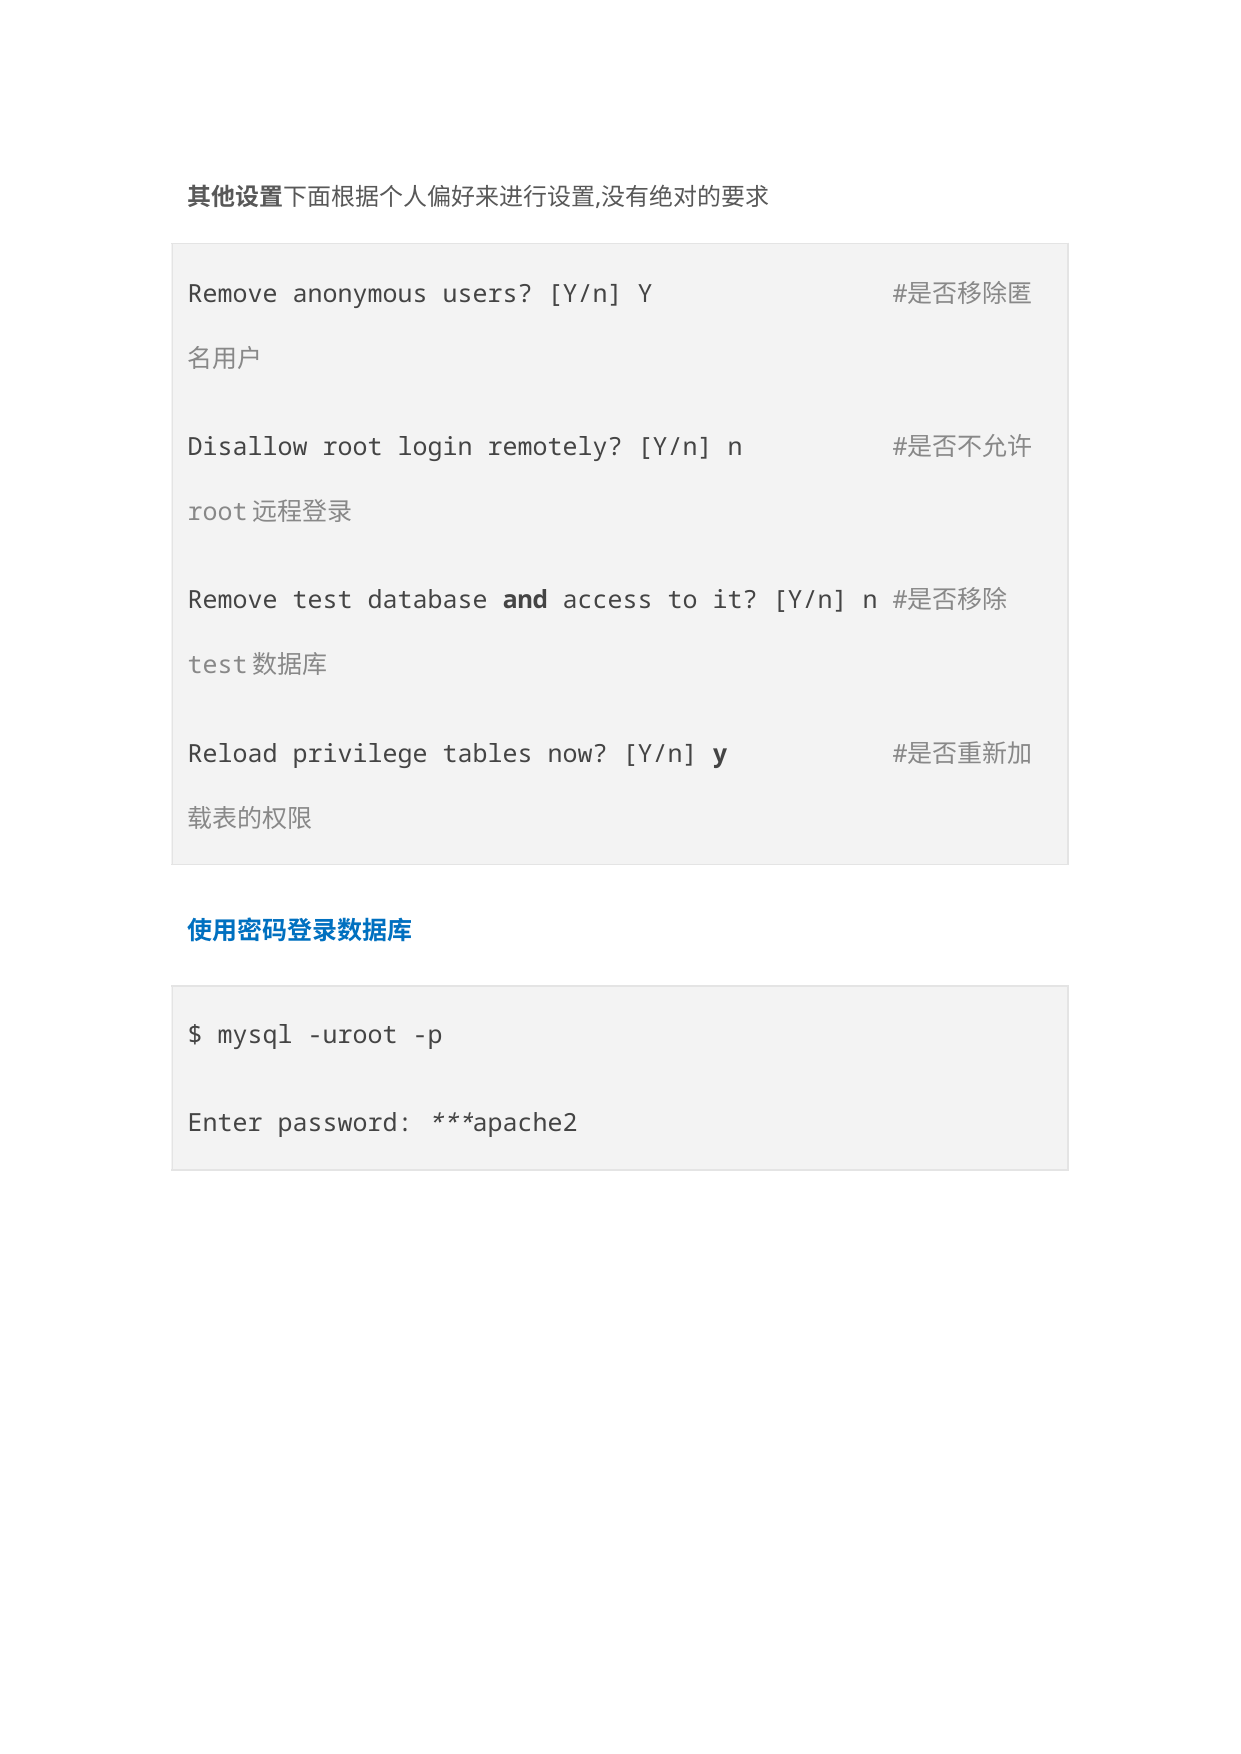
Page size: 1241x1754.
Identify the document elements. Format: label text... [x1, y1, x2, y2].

text Disallow root login remotely? [Y/n] n #是否不允许root远程登录 [173, 396, 1067, 542]
text Enter password: ***apache2 [173, 1073, 1067, 1169]
text Remove test database and access to it? [Y/n] n #是否移除test数据库 [173, 549, 1067, 696]
text Reload privilege tables now? [Y/n] y #是否重新加载表的权限 [173, 703, 1067, 864]
text 使用密码登录数据库 [187, 896, 1053, 961]
text $ mysql -uroot -p [173, 987, 1067, 1066]
text 其他设置下面根据个人偏好来进行设置,没有绝对的要求 [187, 162, 1053, 227]
text Remove anonymous users? [Y/n] Y #是否移除匿名用户 [173, 244, 1067, 389]
